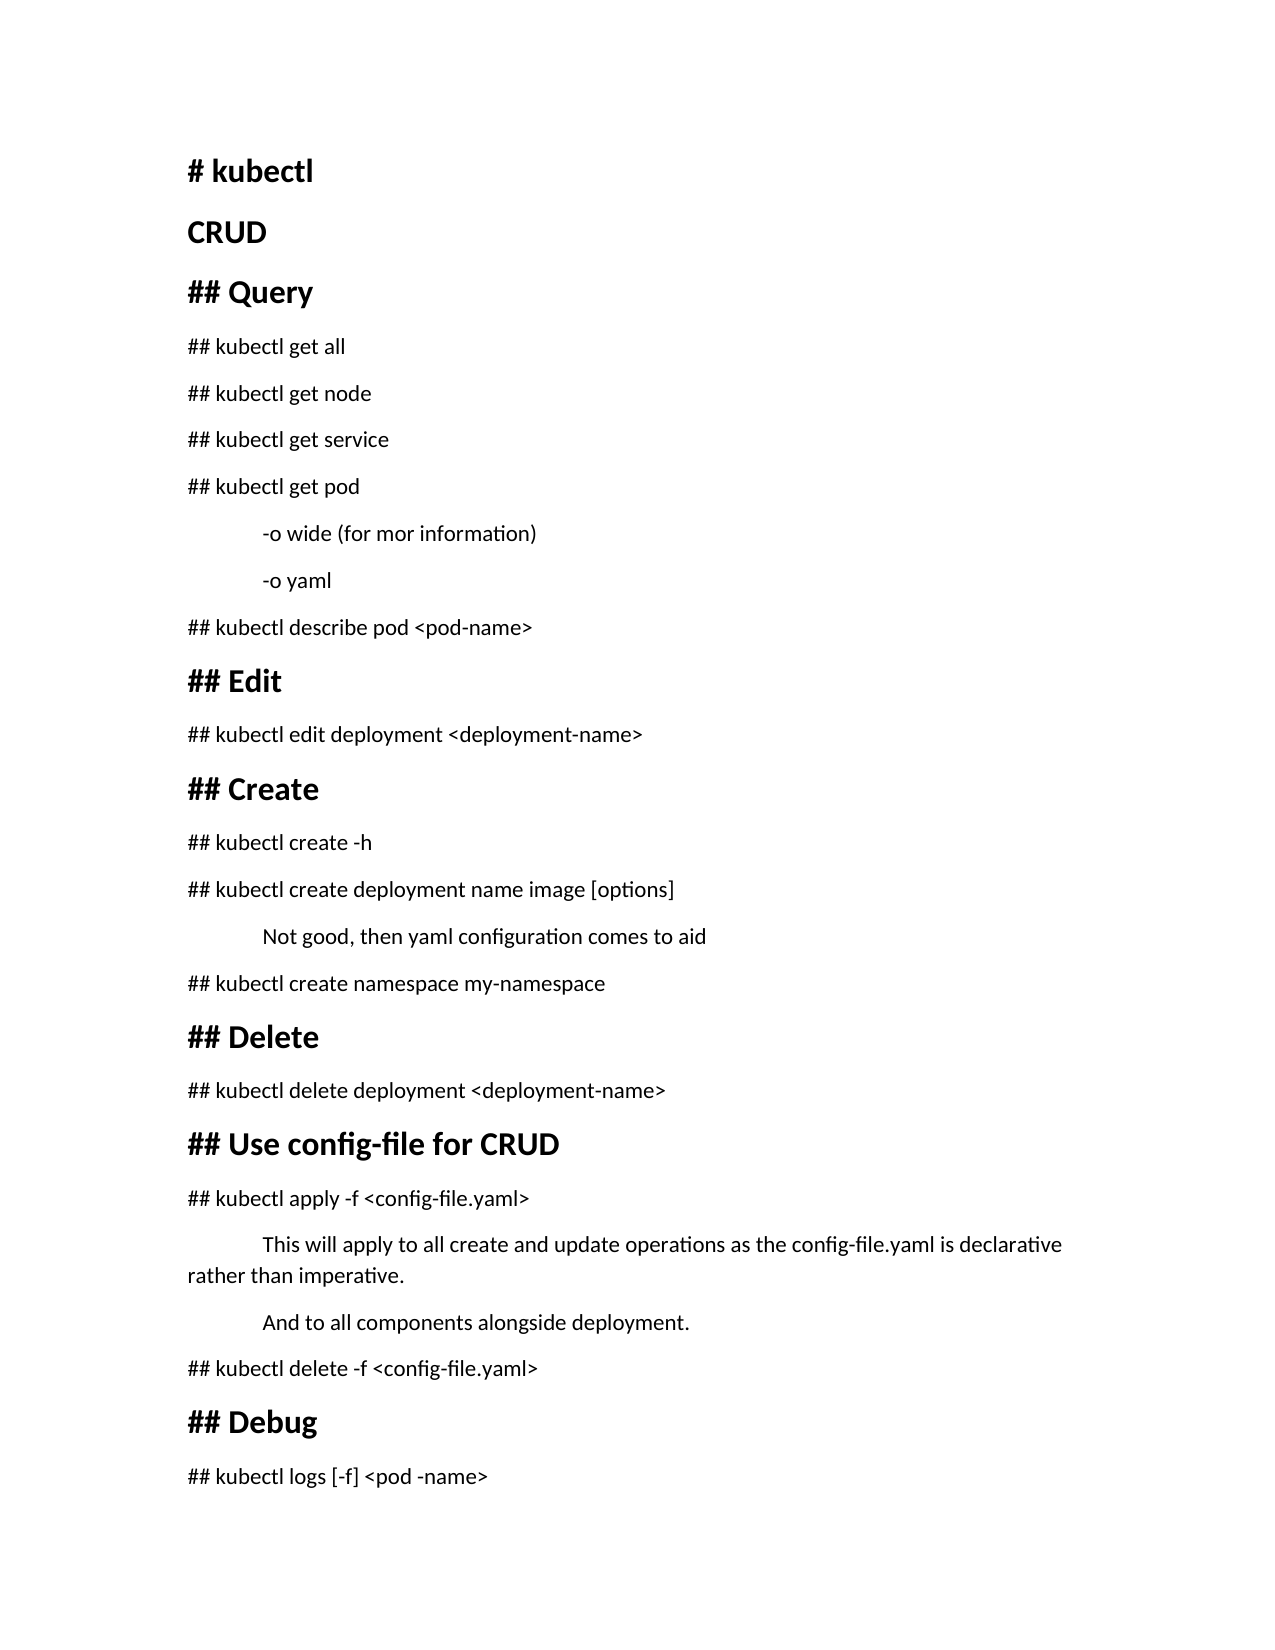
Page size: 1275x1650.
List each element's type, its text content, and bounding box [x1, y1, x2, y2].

text ## Use config-file for CRUD [187, 1123, 1087, 1164]
text And to all components alongside deployment. [187, 1308, 1087, 1336]
text ## kubectl get service [187, 426, 1087, 454]
text ## kubectl describe pod <pod-name> [187, 613, 1087, 641]
text ## kubectl get node [187, 379, 1087, 407]
text -o yaml [187, 566, 1087, 594]
text This will apply to all create and update operations as the config-file.yaml is declarative rather than imperative. [187, 1231, 1087, 1289]
text ## kubectl create -h [187, 828, 1087, 856]
text Not good, then yaml configuration comes to aid [187, 922, 1087, 950]
text ## Query [187, 271, 1087, 312]
text -o wide (for mor information) [187, 519, 1087, 547]
text ## Create [187, 767, 1087, 808]
text ## kubectl delete deployment <deployment-name> [187, 1076, 1087, 1104]
text ## kubectl edit deployment <deployment-name> [187, 721, 1087, 749]
text ## Delete [187, 1016, 1087, 1056]
text ## Edit [187, 660, 1087, 701]
text ## kubectl create namespace my-namespace [187, 969, 1087, 997]
text # kubectl [187, 150, 1087, 191]
text ## Debug [187, 1401, 1087, 1442]
text ## kubectl delete -f <config-file.yaml> [187, 1354, 1087, 1383]
text ## kubectl create deployment name image [options] [187, 875, 1087, 903]
text ## kubectl apply -f <config-file.yaml> [187, 1184, 1087, 1212]
text ## kubectl logs [-f] <pod -name> [187, 1462, 1087, 1490]
text ## kubectl get all [187, 332, 1087, 360]
text CRUD [187, 211, 1087, 251]
text ## kubectl get pod [187, 472, 1087, 501]
